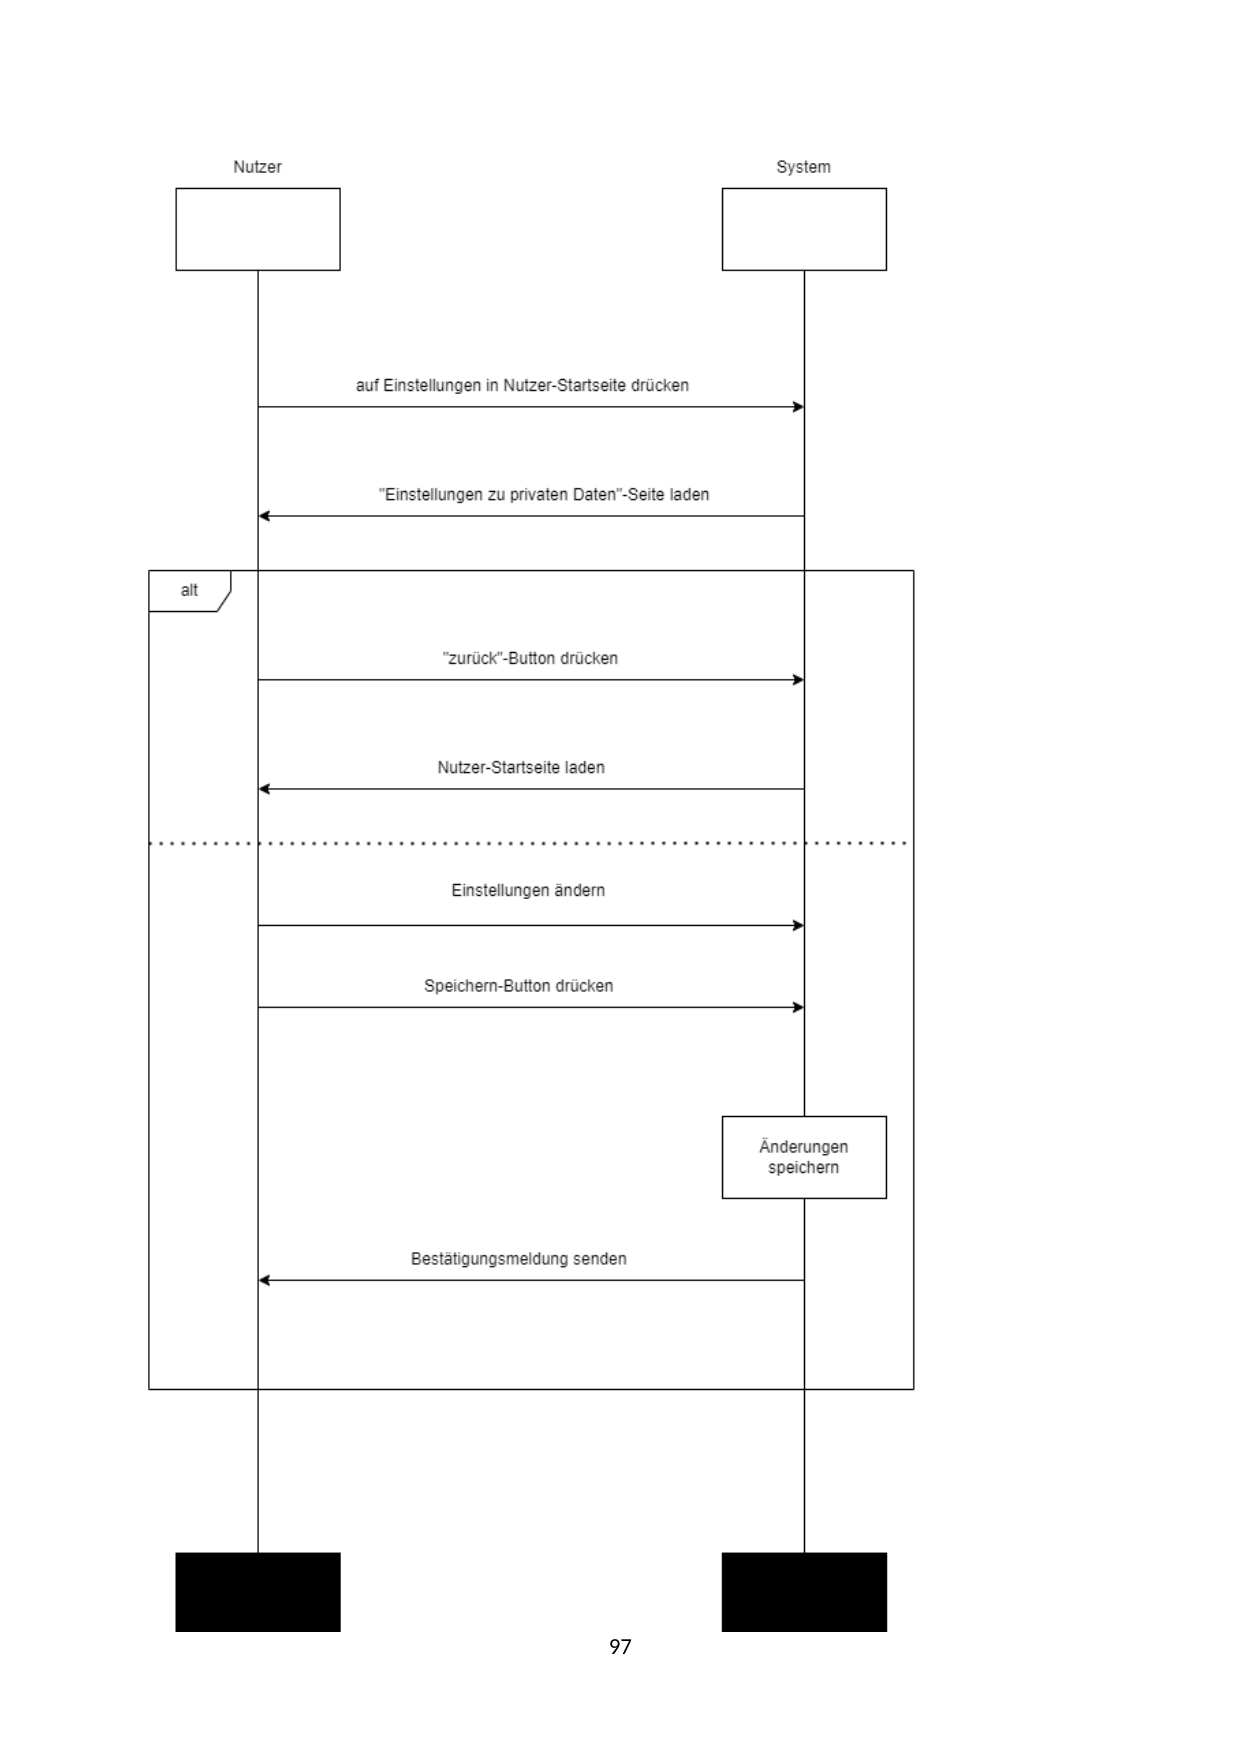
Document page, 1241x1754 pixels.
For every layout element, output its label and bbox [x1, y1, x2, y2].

picture [147, 147, 916, 1632]
